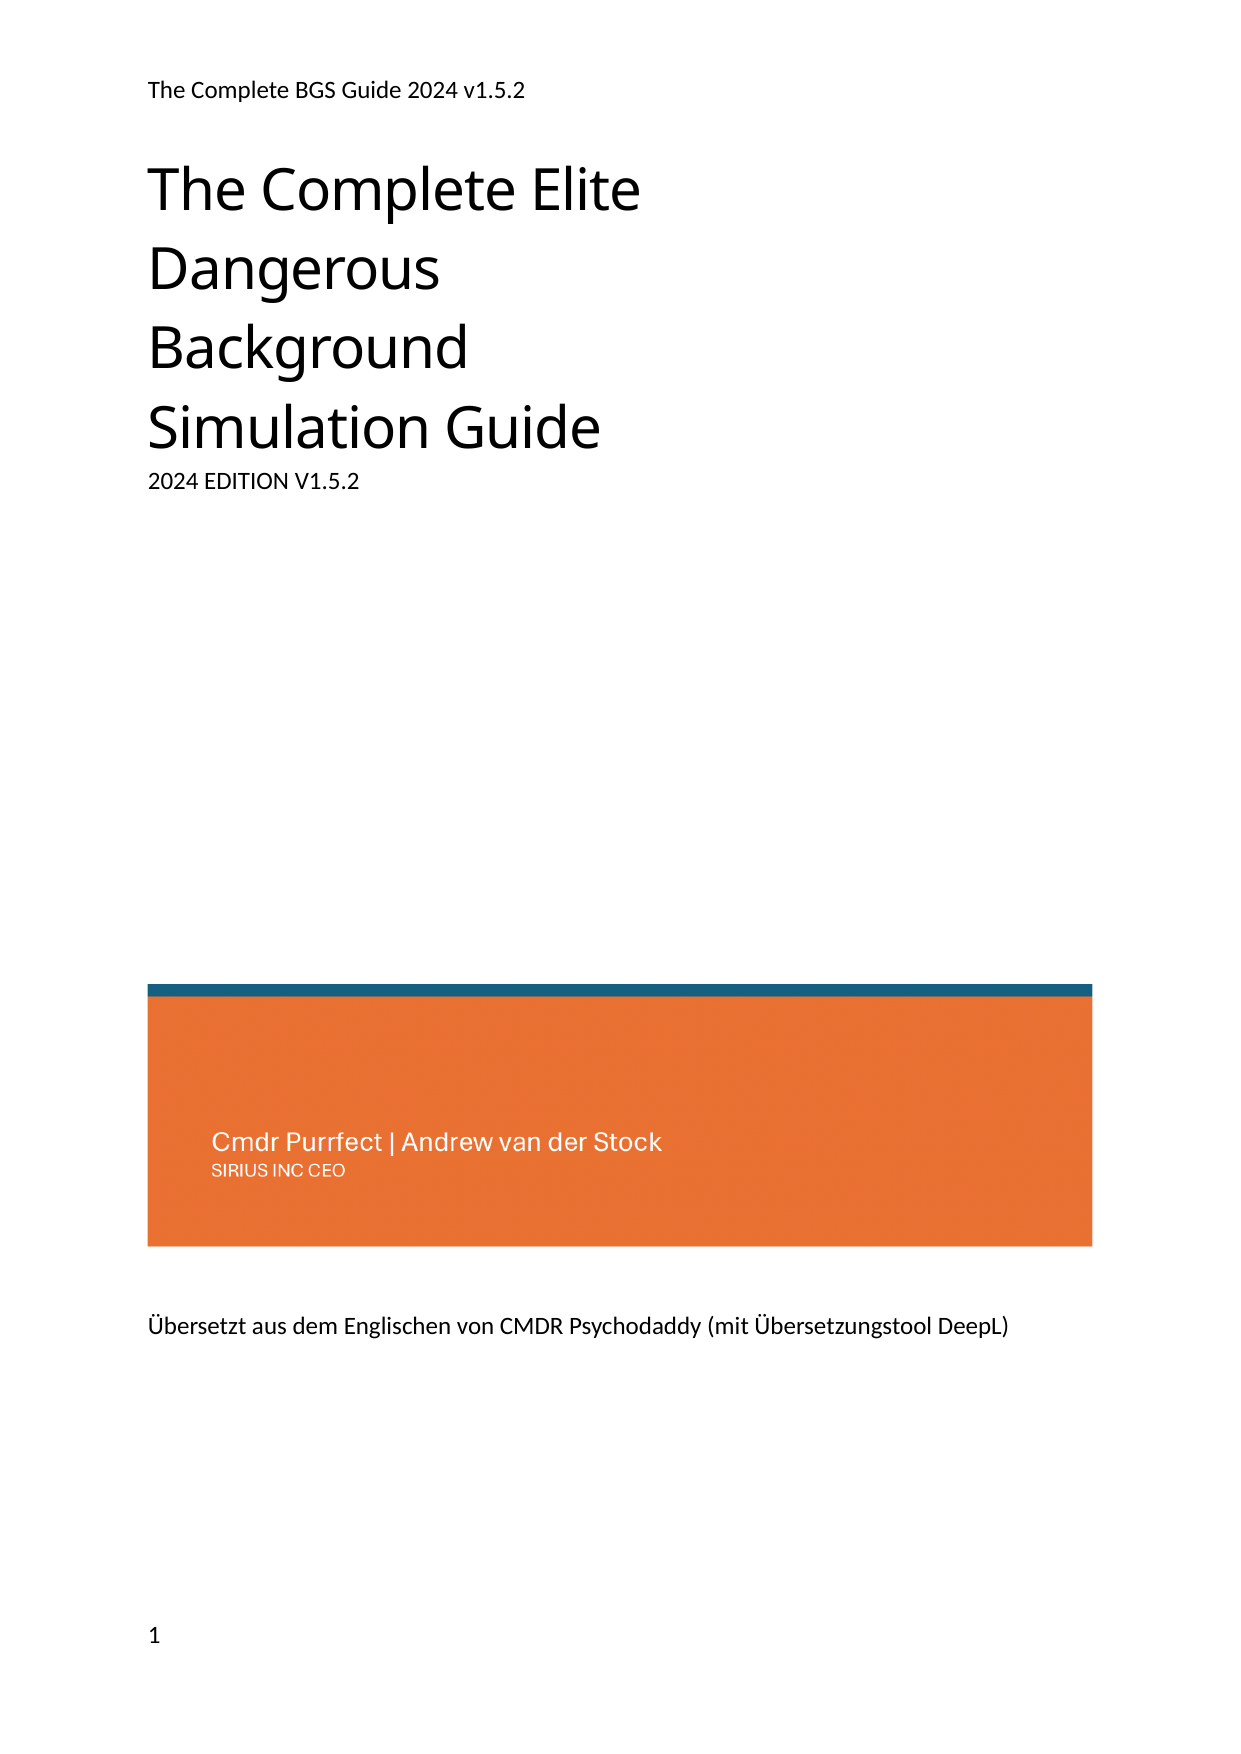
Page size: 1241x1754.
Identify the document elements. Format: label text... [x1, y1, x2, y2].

picture [147, 984, 1093, 1248]
title Dangerous [148, 227, 1093, 307]
title Background [148, 307, 1093, 386]
text Übersetzt aus dem Englischen von CMDR Psychodaddy (mit Übersetzungstool DeepL) [148, 1310, 1093, 1341]
title Simulation Guide [148, 386, 1093, 466]
text 2024 EDITION V1.5.2 [148, 466, 1093, 496]
title The Complete Elite [148, 148, 1093, 227]
